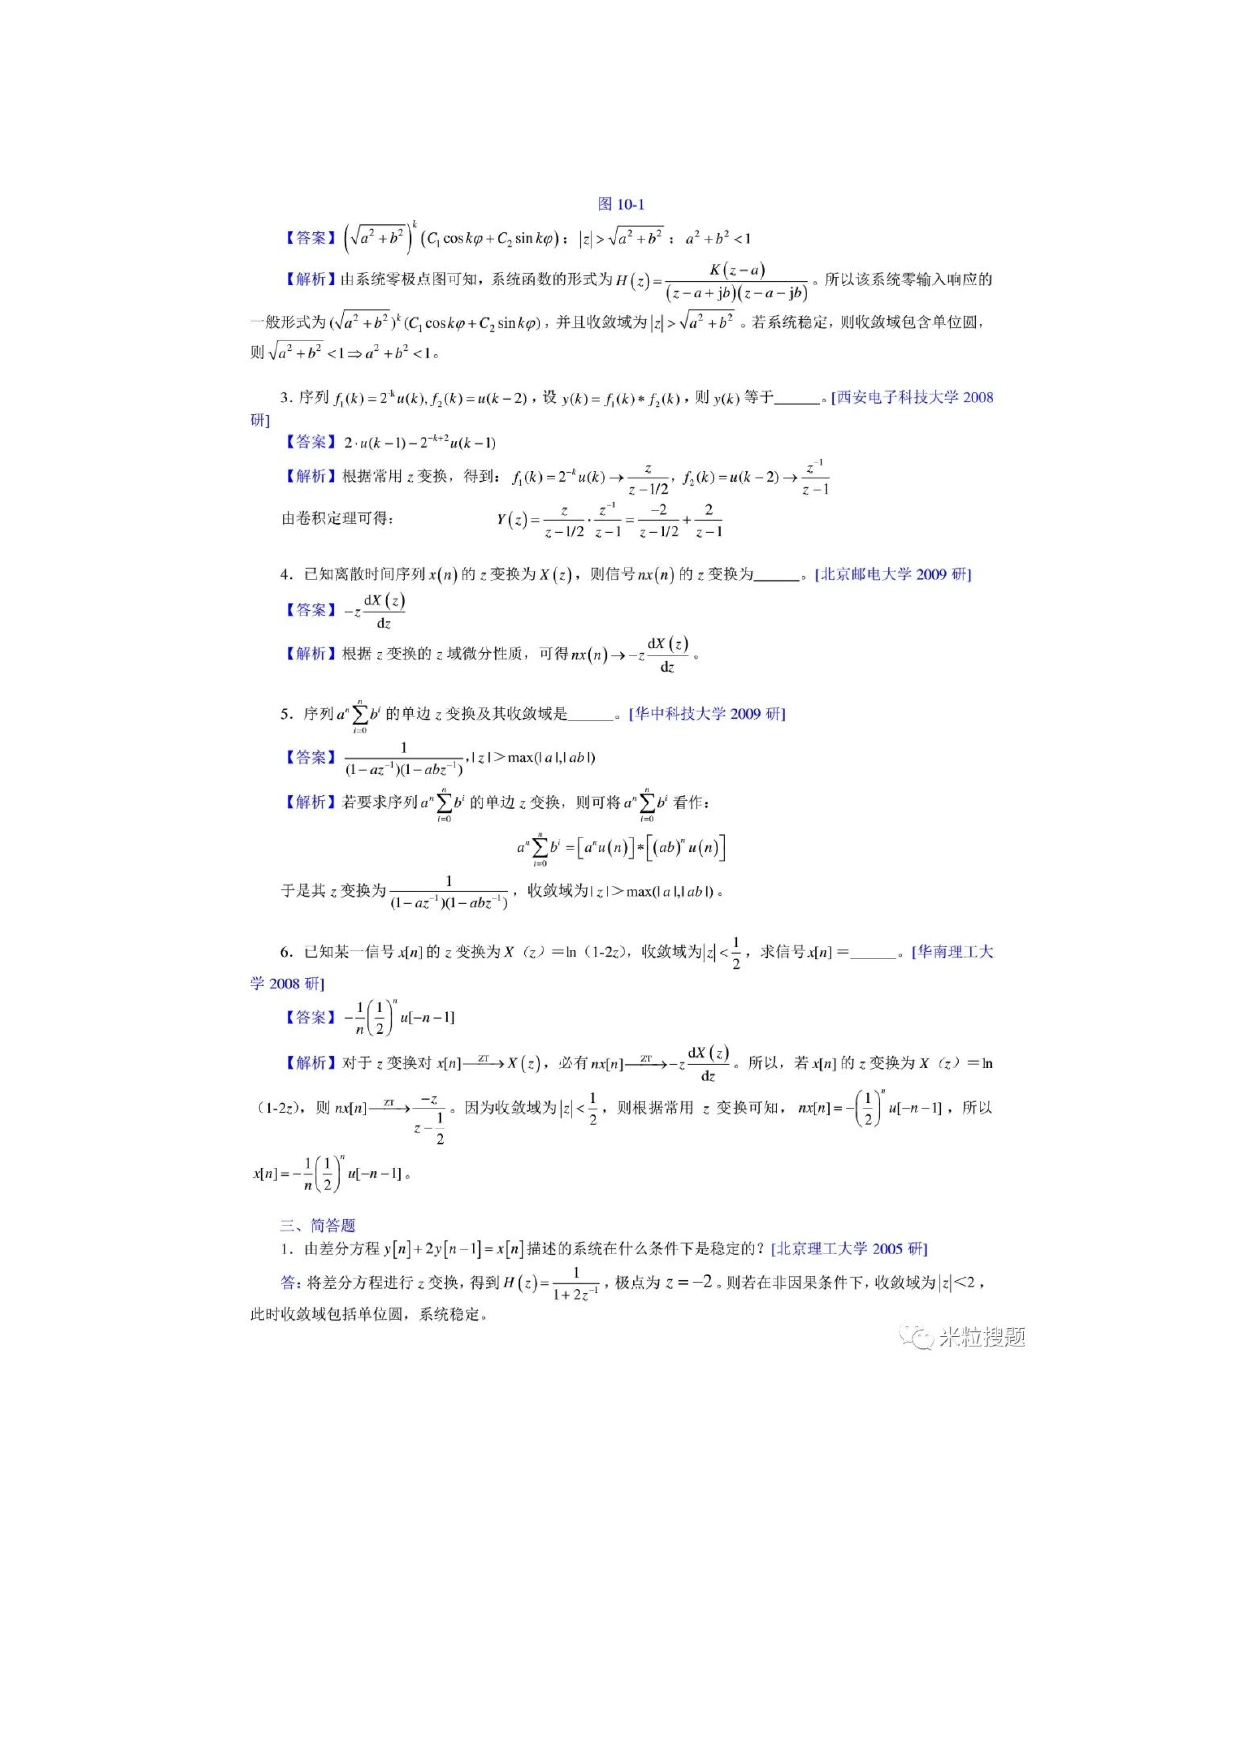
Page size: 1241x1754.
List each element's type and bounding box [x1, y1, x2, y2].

picture [187, 152, 1053, 1375]
